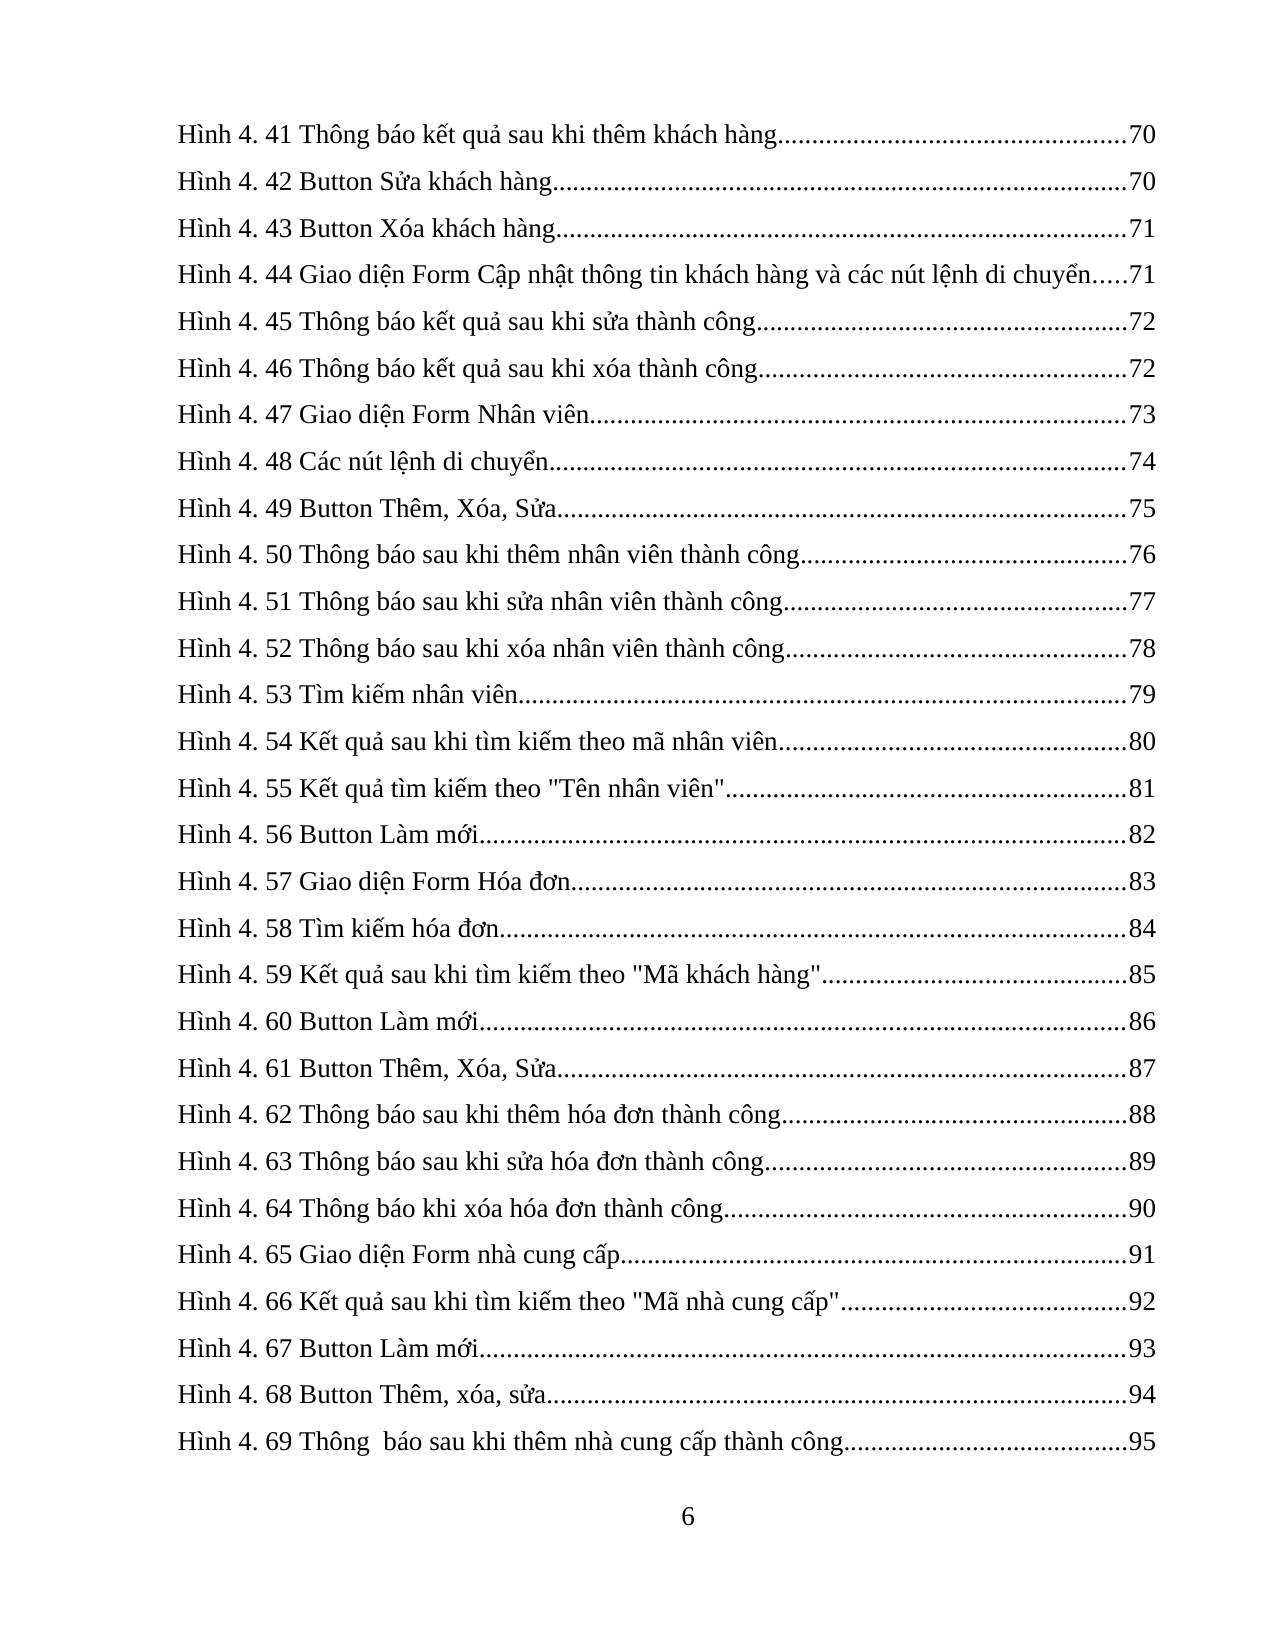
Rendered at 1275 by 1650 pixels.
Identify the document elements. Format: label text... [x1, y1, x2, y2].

text Hình 4. 43 Button Xóa khách hàng 71 [177, 212, 1157, 243]
text Hình 4. 64 Thông báo khi xóa hóa đơn thành công 90 [177, 1192, 1157, 1223]
text Hình 4. 61 Button Thêm, Xóa, Sửa 87 [177, 1052, 1157, 1083]
text Hình 4. 63 Thông báo sau khi sửa hóa đơn thành công 89 [177, 1145, 1157, 1176]
text Hình 4. 49 Button Thêm, Xóa, Sửa 75 [177, 492, 1157, 523]
text Hình 4. 46 Thông báo kết quả sau khi xóa thành công 72 [177, 352, 1157, 383]
text Hình 4. 47 Giao diện Form Nhân viên 73 [177, 399, 1157, 430]
text Hình 4. 54 Kết quả sau khi tìm kiếm theo mã nhân viên 80 [177, 725, 1157, 756]
text Hình 4. 62 Thông báo sau khi thêm hóa đơn thành công 88 [177, 1099, 1157, 1130]
text Hình 4. 56 Button Làm mới 82 [177, 819, 1157, 850]
text Hình 4. 53 Tìm kiếm nhân viên 79 [177, 679, 1157, 710]
text Hình 4. 68 Button Thêm, xóa, sửa 94 [177, 1379, 1157, 1410]
text Hình 4. 42 Button Sửa khách hàng 70 [177, 165, 1157, 196]
text Hình 4. 69 Thông báo sau khi thêm nhà cung cấp thành công 95 [177, 1425, 1157, 1456]
text Hình 4. 57 Giao diện Form Hóa đơn 83 [177, 865, 1157, 896]
text Hình 4. 50 Thông báo sau khi thêm nhân viên thành công 76 [177, 539, 1157, 570]
text Hình 4. 48 Các nút lệnh di chuyển 74 [177, 445, 1157, 476]
text Hình 4. 66 Kết quả sau khi tìm kiếm theo "Mã nhà cung cấp" 92 [177, 1285, 1157, 1316]
text Hình 4. 44 Giao diện Form Cập nhật thông tin khách hàng và các nút lệnh di chuyển 71 [177, 259, 1157, 290]
text Hình 4. 45 Thông báo kết quả sau khi sửa thành công 72 [177, 305, 1157, 336]
text Hình 4. 51 Thông báo sau khi sửa nhân viên thành công 77 [177, 585, 1157, 616]
text Hình 4. 65 Giao diện Form nhà cung cấp 91 [177, 1239, 1157, 1270]
text Hình 4. 55 Kết quả tìm kiếm theo "Tên nhân viên" 81 [177, 772, 1157, 803]
text Hình 4. 58 Tìm kiếm hóa đơn 84 [177, 912, 1157, 943]
text Hình 4. 59 Kết quả sau khi tìm kiếm theo "Mã khách hàng" 85 [177, 959, 1157, 990]
text Hình 4. 52 Thông báo sau khi xóa nhân viên thành công 78 [177, 632, 1157, 663]
text Hình 4. 60 Button Làm mới 86 [177, 1005, 1157, 1036]
text Hình 4. 41 Thông báo kết quả sau khi thêm khách hàng 70 [177, 119, 1157, 150]
text Hình 4. 67 Button Làm mới 93 [177, 1332, 1157, 1363]
